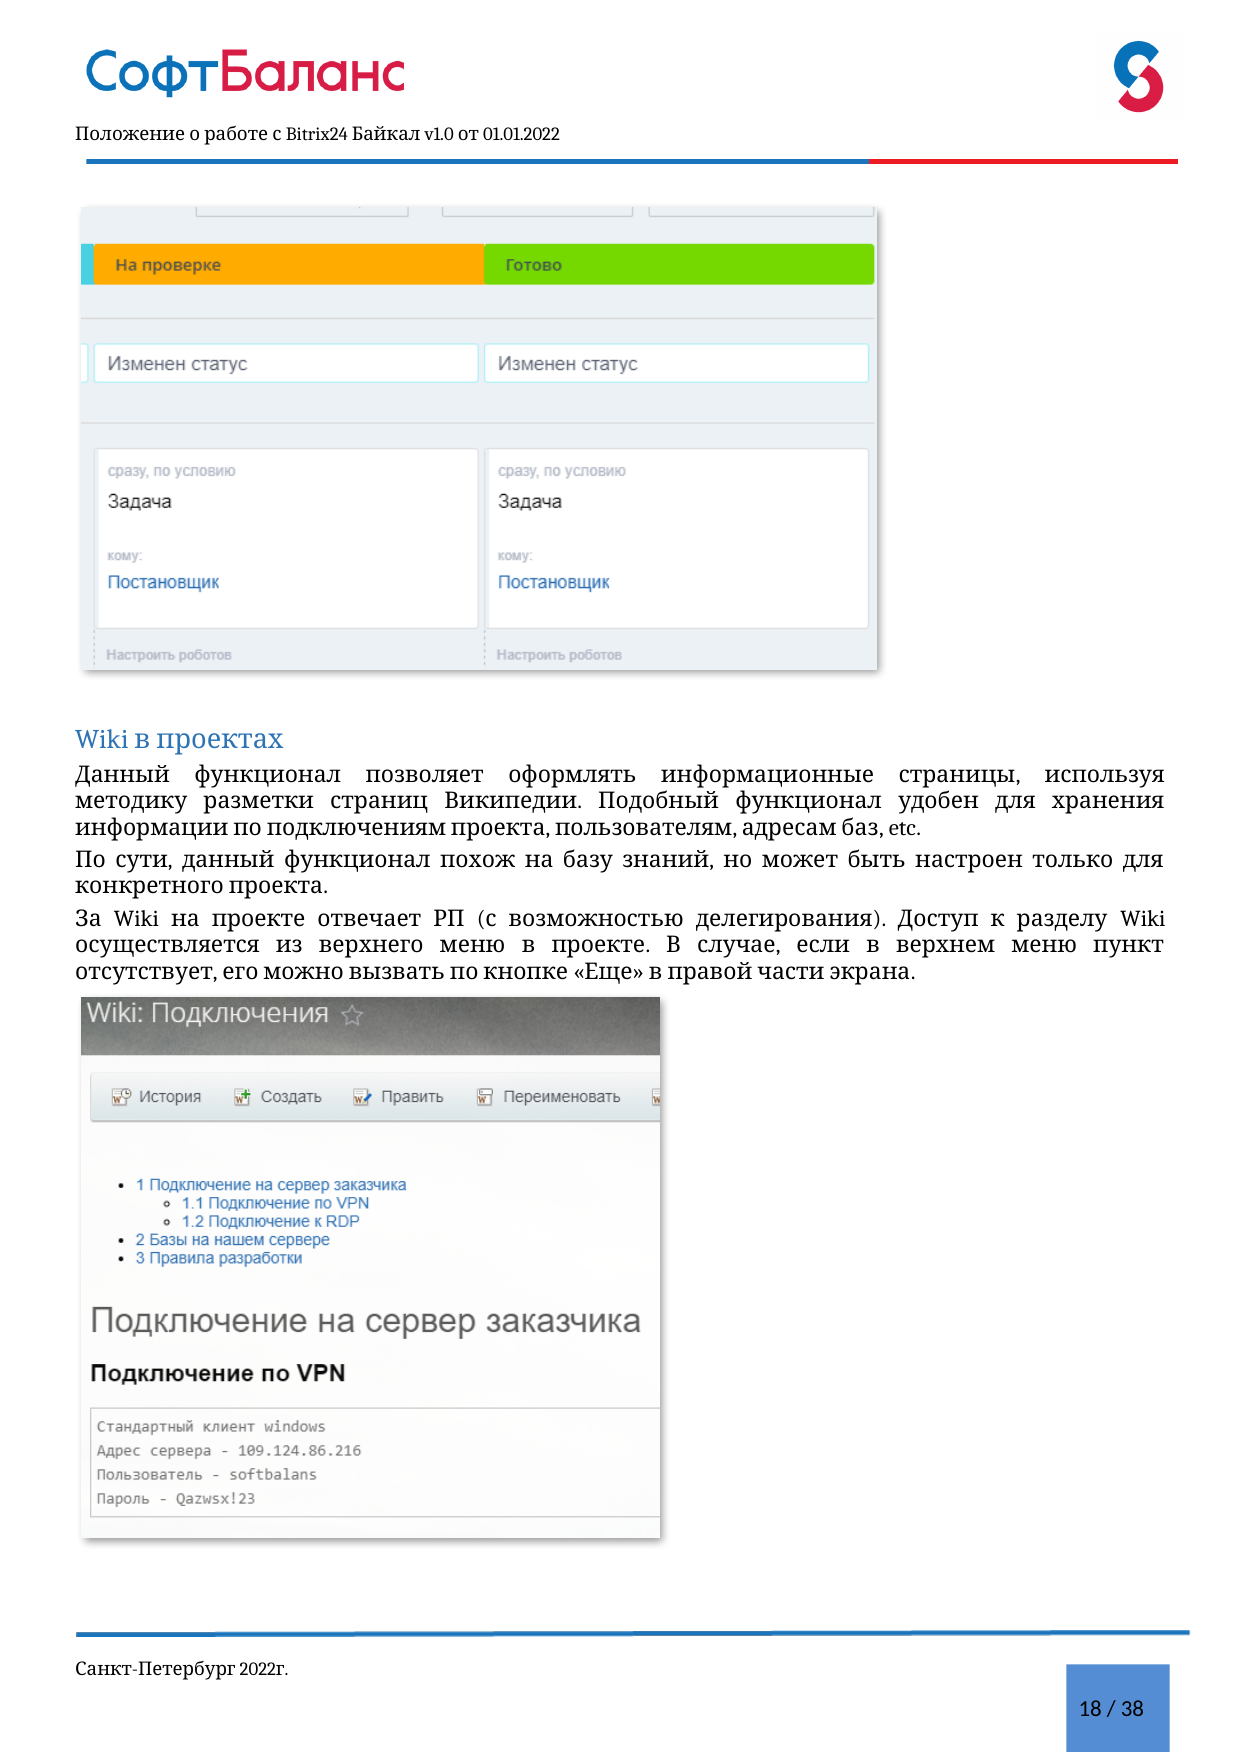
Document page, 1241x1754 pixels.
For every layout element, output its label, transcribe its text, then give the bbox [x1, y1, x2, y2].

text Данный функционал позволяет оформлять информационные страницы, используя методику разметки страниц Википедии. Подобный функционал удобен для хранения информации по подключениям проекта, пользователям, адресам баз, etc. [75, 762, 1165, 841]
text По сути, данный функционал похож на базу знаний, но может быть настроен только для конкретного проекта. [75, 847, 1165, 900]
picture [75, 1630, 1192, 1637]
picture [75, 39, 414, 108]
picture [81, 207, 877, 670]
text Wiki в проектах [75, 724, 1165, 755]
picture [81, 997, 660, 1538]
picture [1095, 32, 1183, 121]
text За Wiki на проекте отвечает РП (с возможностью делегирования). Доступ к разделу Wiki осуществляется из верхнего меню в проекте. В случае, если в верхнем меню пункт отсутствует, его можно вызвать по кнопке «Еще» в правой части экрана. [75, 906, 1165, 985]
